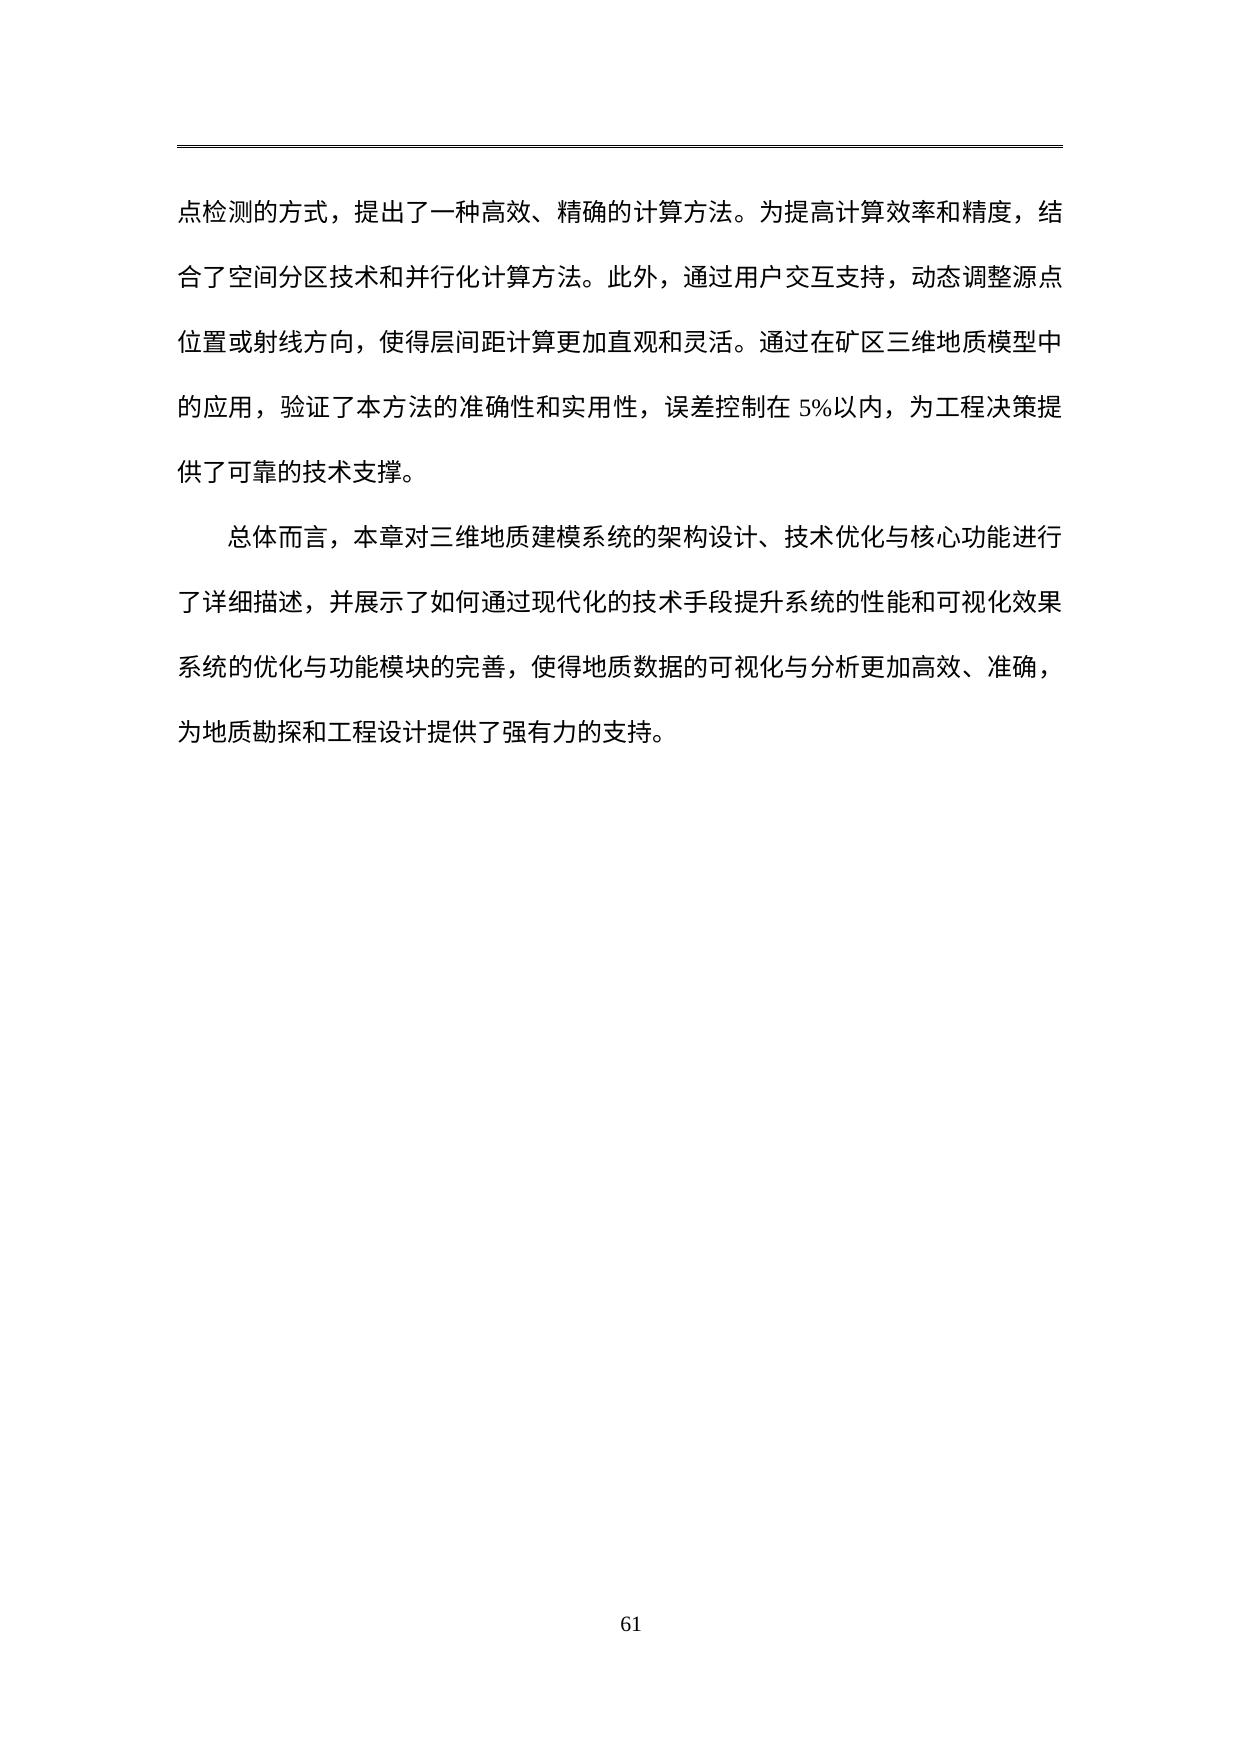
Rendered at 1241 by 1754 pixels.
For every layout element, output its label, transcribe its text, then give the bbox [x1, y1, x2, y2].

text 总体而言，本章对三维地质建模系统的架构设计、技术优化与核心功能进行了详细描述，并展示了如何通过现代化的技术手段提升系统的性能和可视化效果。系统的优化与功能模块的完善，使得地质数据的可视化与分析更加高效、准确，为地质勘探和工程设计提供了强有力的支持。 [177, 503, 1063, 763]
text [177, 178, 1063, 503]
